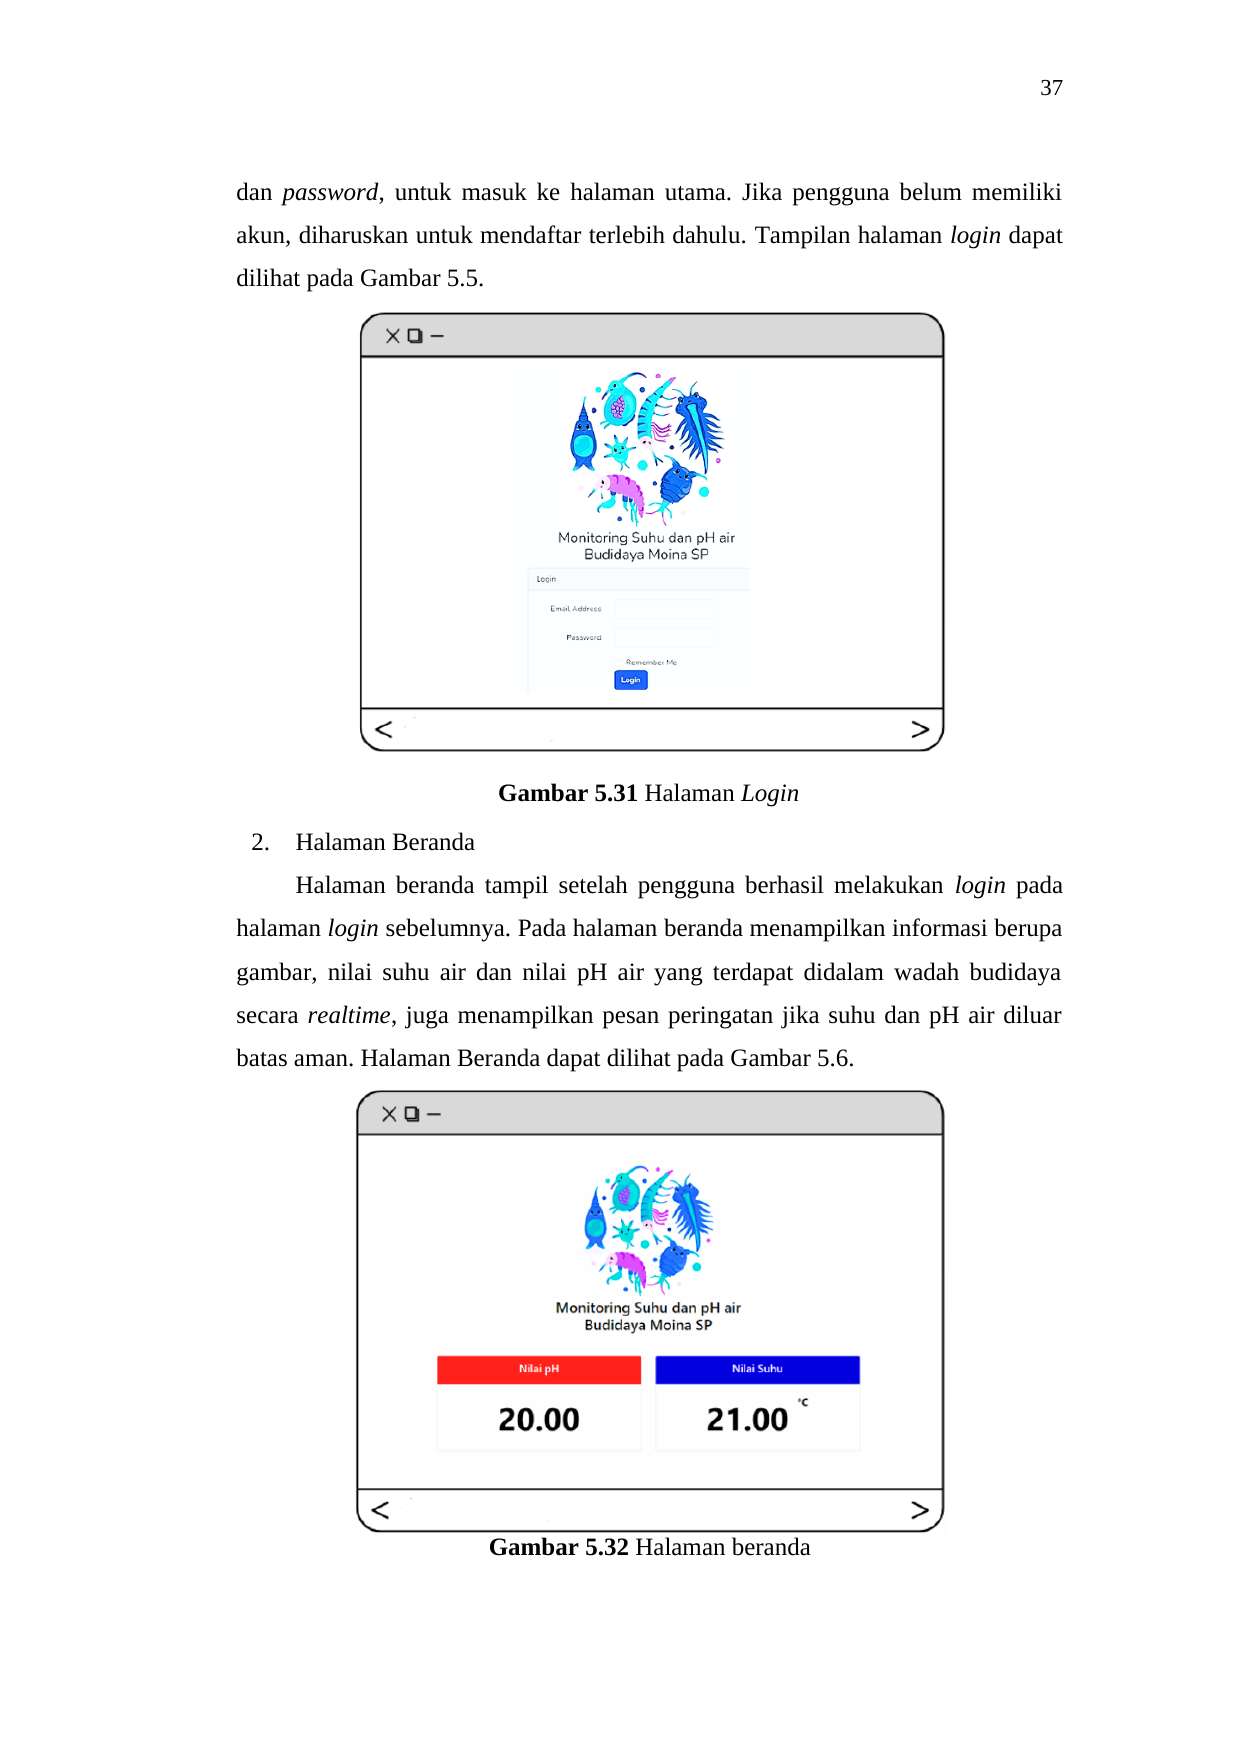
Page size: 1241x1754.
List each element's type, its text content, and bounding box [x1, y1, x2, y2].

list Halaman Beranda [236, 827, 1063, 856]
picture [353, 306, 947, 752]
text Halaman beranda tampil setelah pengguna berhasil melakukan login pada halaman login sebelumnya. Pada halaman beranda menampilkan informasi berupa gambar, nilai suhu air dan nilai pH air yang terdapat didalam wadah budidaya secara realtime, juga menampilkan pesan peringatan jika suhu dan pH air diluar batas aman. Halaman Beranda dapat dilihat pada Gambar 5.6. [236, 870, 1063, 1072]
picture [352, 1086, 947, 1533]
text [236, 177, 1063, 292]
